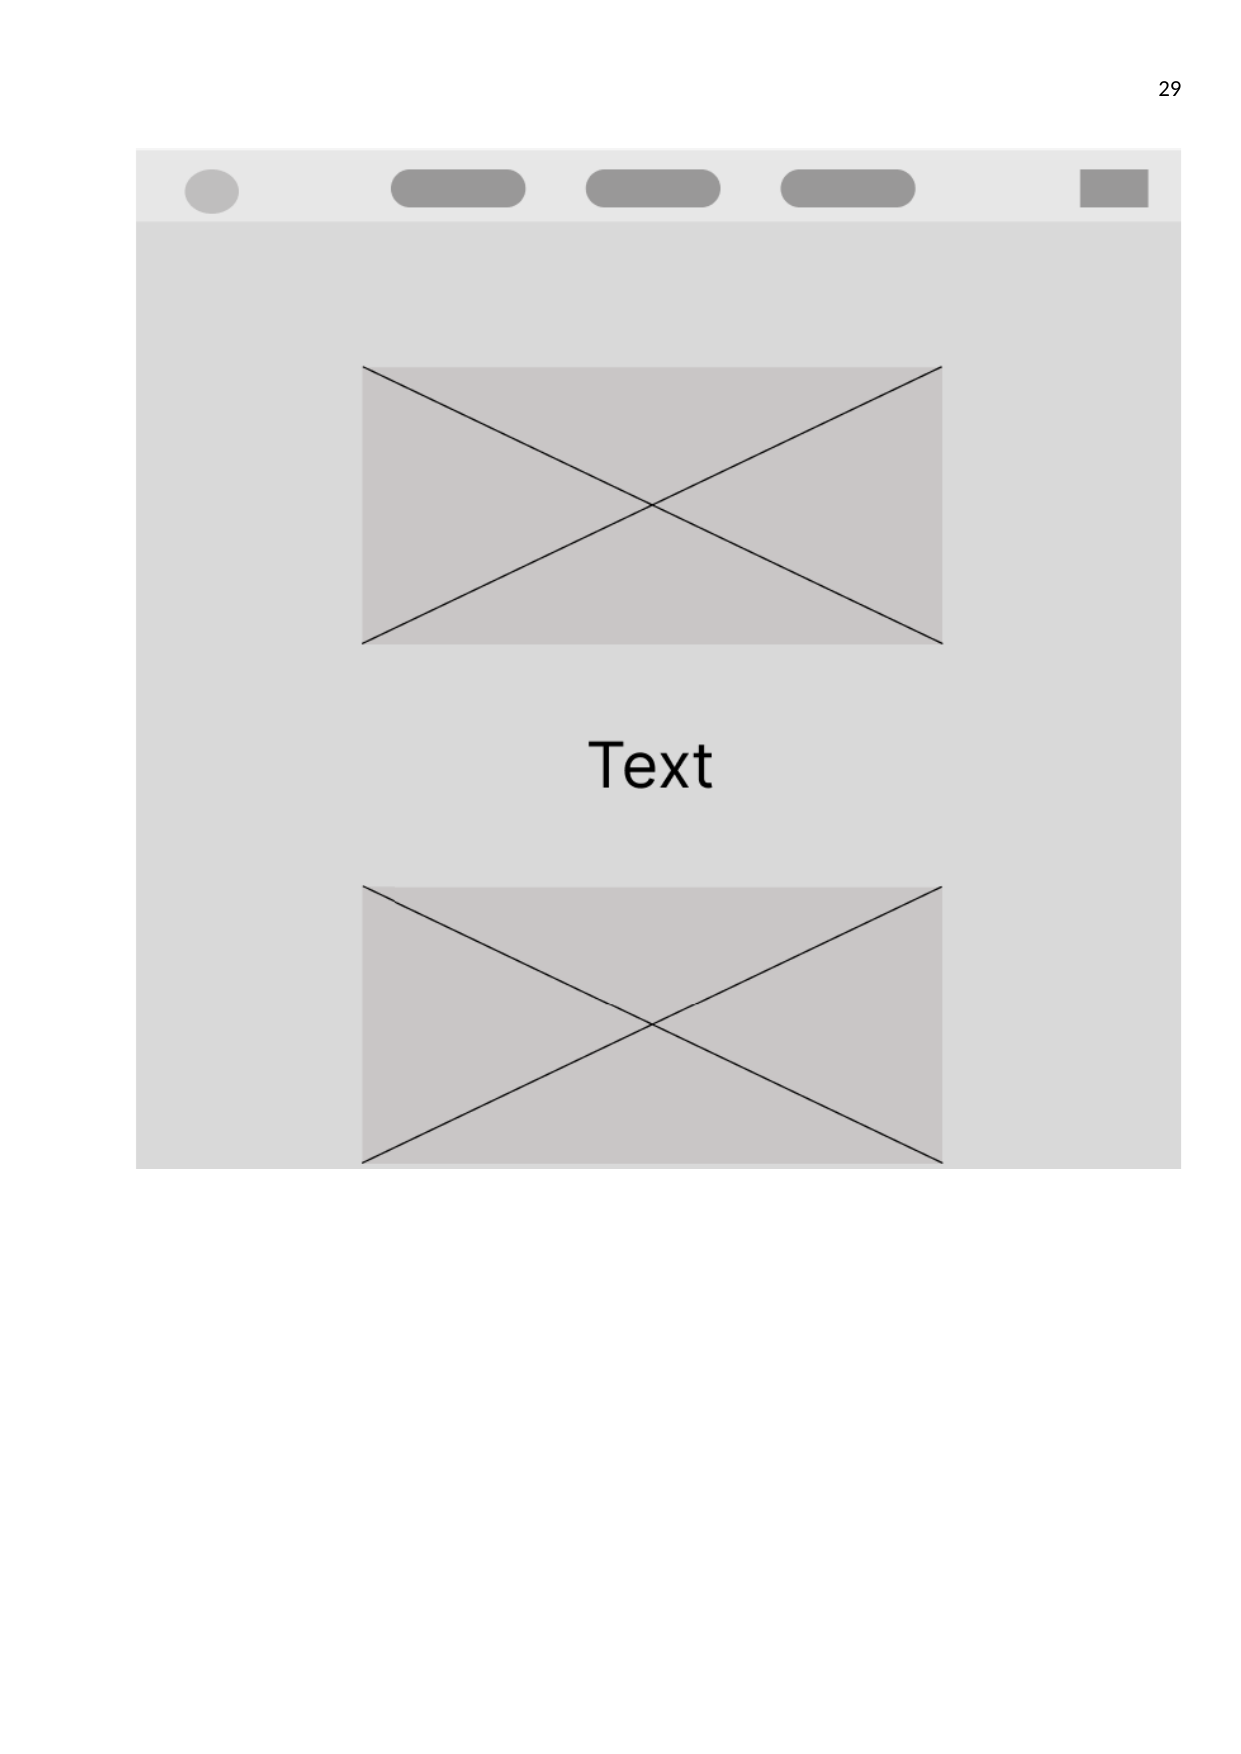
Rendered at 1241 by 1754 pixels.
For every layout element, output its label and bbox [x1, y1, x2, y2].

picture [135, 148, 1182, 1169]
